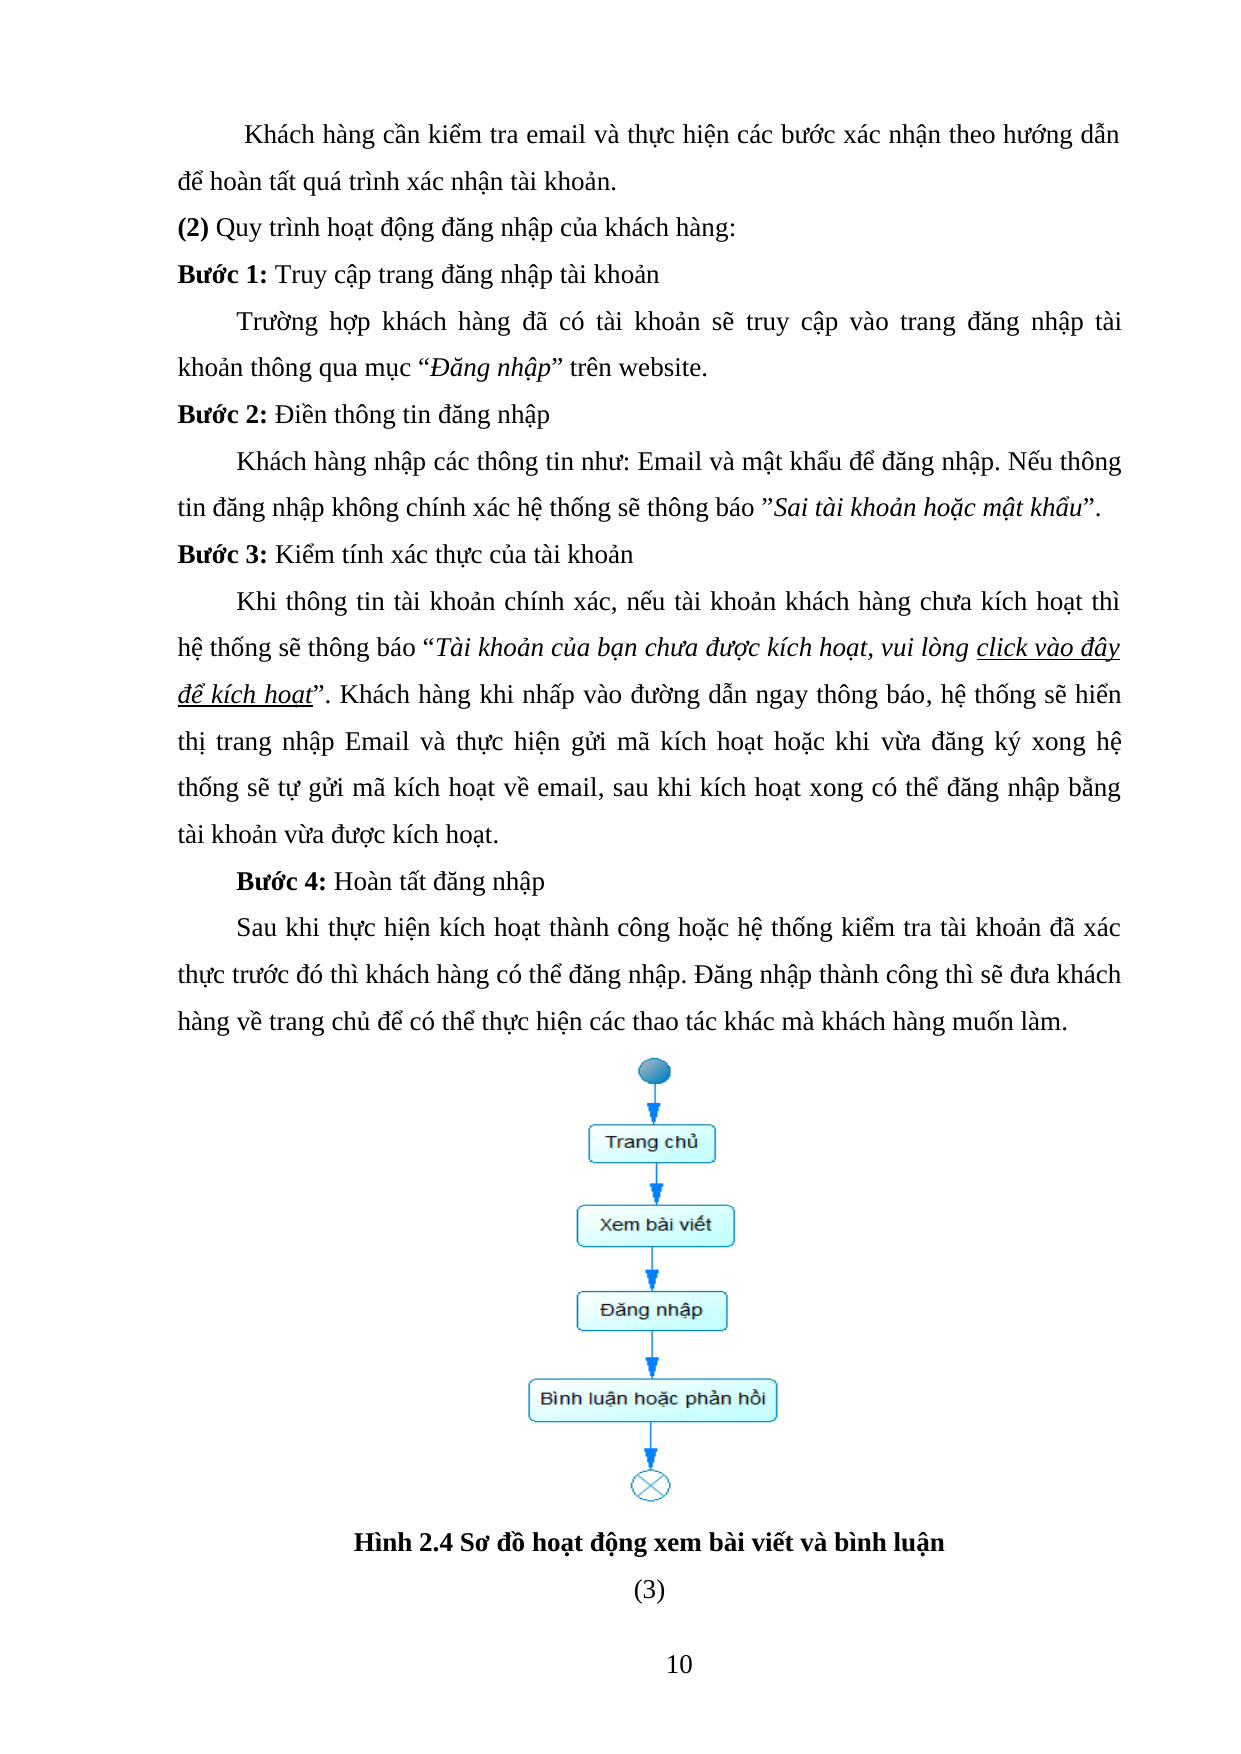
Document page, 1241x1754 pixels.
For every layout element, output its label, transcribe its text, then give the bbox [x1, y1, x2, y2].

text Khách hàng nhập các thông tin như: Email và mật khẩu để đăng nhập. Nếu thông tin đăng nhập không chính xác hệ thống sẽ thông báo ”Sai tài khoản hoặc mật khẩu”. [177, 445, 1122, 523]
table_header Hình 2.4 Sơ đồ hoạt động xem bài viết và bình luận [177, 1051, 1121, 1573]
text Bước 3: Kiểm tính xác thực của tài khoản [177, 538, 1122, 569]
text Bước 4: Hoàn tất đăng nhập [177, 865, 1122, 896]
text Sau khi thực hiện kích hoạt thành công hoặc hệ thống kiểm tra tài khoản đã xác thực trước đó thì khách hàng có thể đăng nhập. Đăng nhập thành công thì sẽ đưa khách hàng về trang chủ để có thể thực hiện các thao tác khác mà khách hàng muốn làm. [177, 911, 1122, 1036]
picture [514, 1051, 785, 1511]
text (2) Quy trình hoạt động đăng nhập của khách hàng: [177, 211, 1122, 243]
text Trường hợp khách hàng đã có tài khoản sẽ truy cập vào trang đăng nhập tài khoản thông qua mục “Đăng nhập” trên website. [177, 305, 1122, 383]
text Khi thông tin tài khoản chính xác, nếu tài khoản khách hàng chưa kích hoạt thì hệ thống sẽ thông báo “Tài khoản của bạn chưa được kích hoạt, vui lòng click vào đây để kích hoạt”. Khách hàng khi nhấp vào đường dẫn ngay thông báo, hệ thống sẽ hiển thị trang nhập Email và thực hiện gửi mã kích hoạt hoặc khi vừa đăng ký xong hệ thống sẽ tự gửi mã kích hoạt về email, sau khi kích hoạt xong có thể đăng nhập bằng tài khoản vừa được kích hoạt. [177, 585, 1122, 849]
table_cell (3) [177, 1573, 1121, 1620]
text Bước 1: Truy cập trang đăng nhập tài khoản [177, 258, 1122, 289]
text Bước 2: Điền thông tin đăng nhập [177, 398, 1122, 429]
text Khách hàng cần kiểm tra email và thực hiện các bước xác nhận theo hướng dẫn để hoàn tất quá trình xác nhận tài khoản. [177, 118, 1122, 196]
